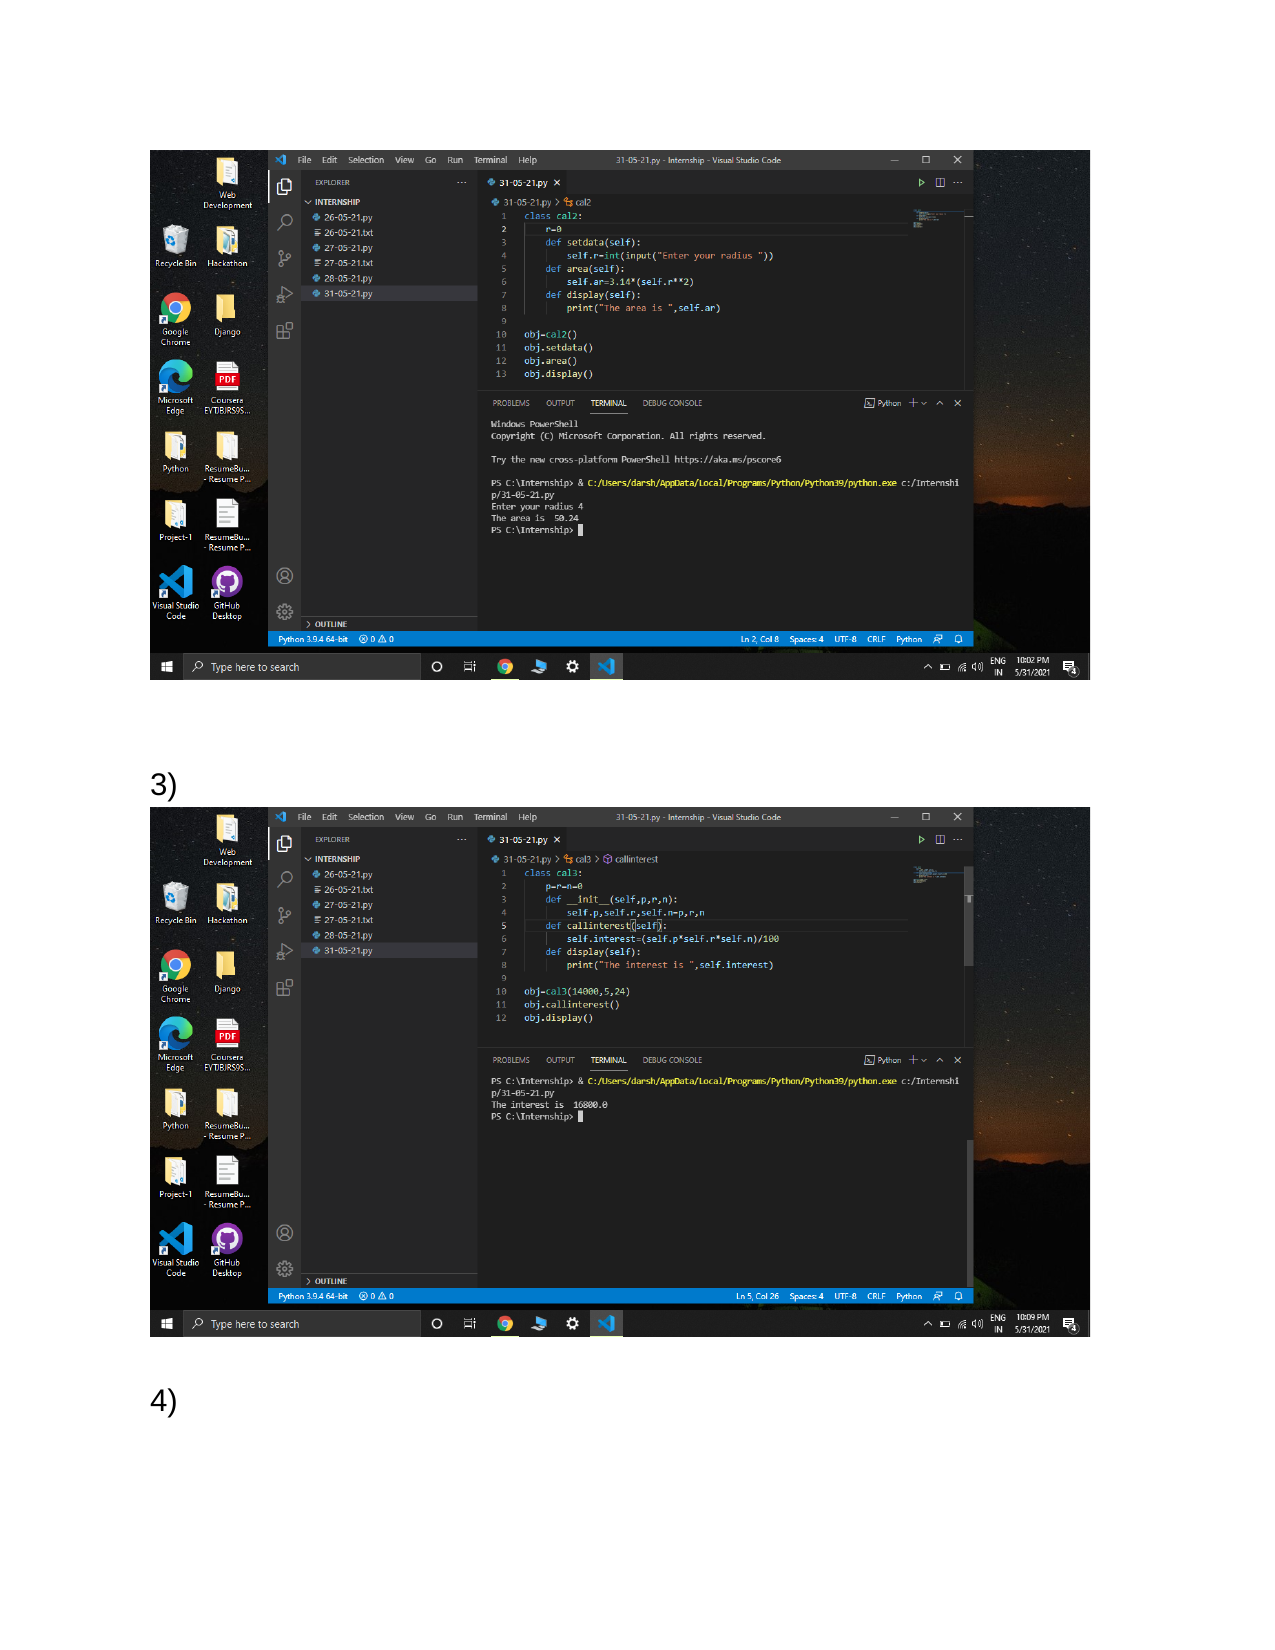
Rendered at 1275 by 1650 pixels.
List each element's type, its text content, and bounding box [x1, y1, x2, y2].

text 4) [150, 1382, 1125, 1418]
picture [150, 807, 1091, 1337]
text 3) [150, 766, 1125, 802]
picture [150, 150, 1091, 680]
